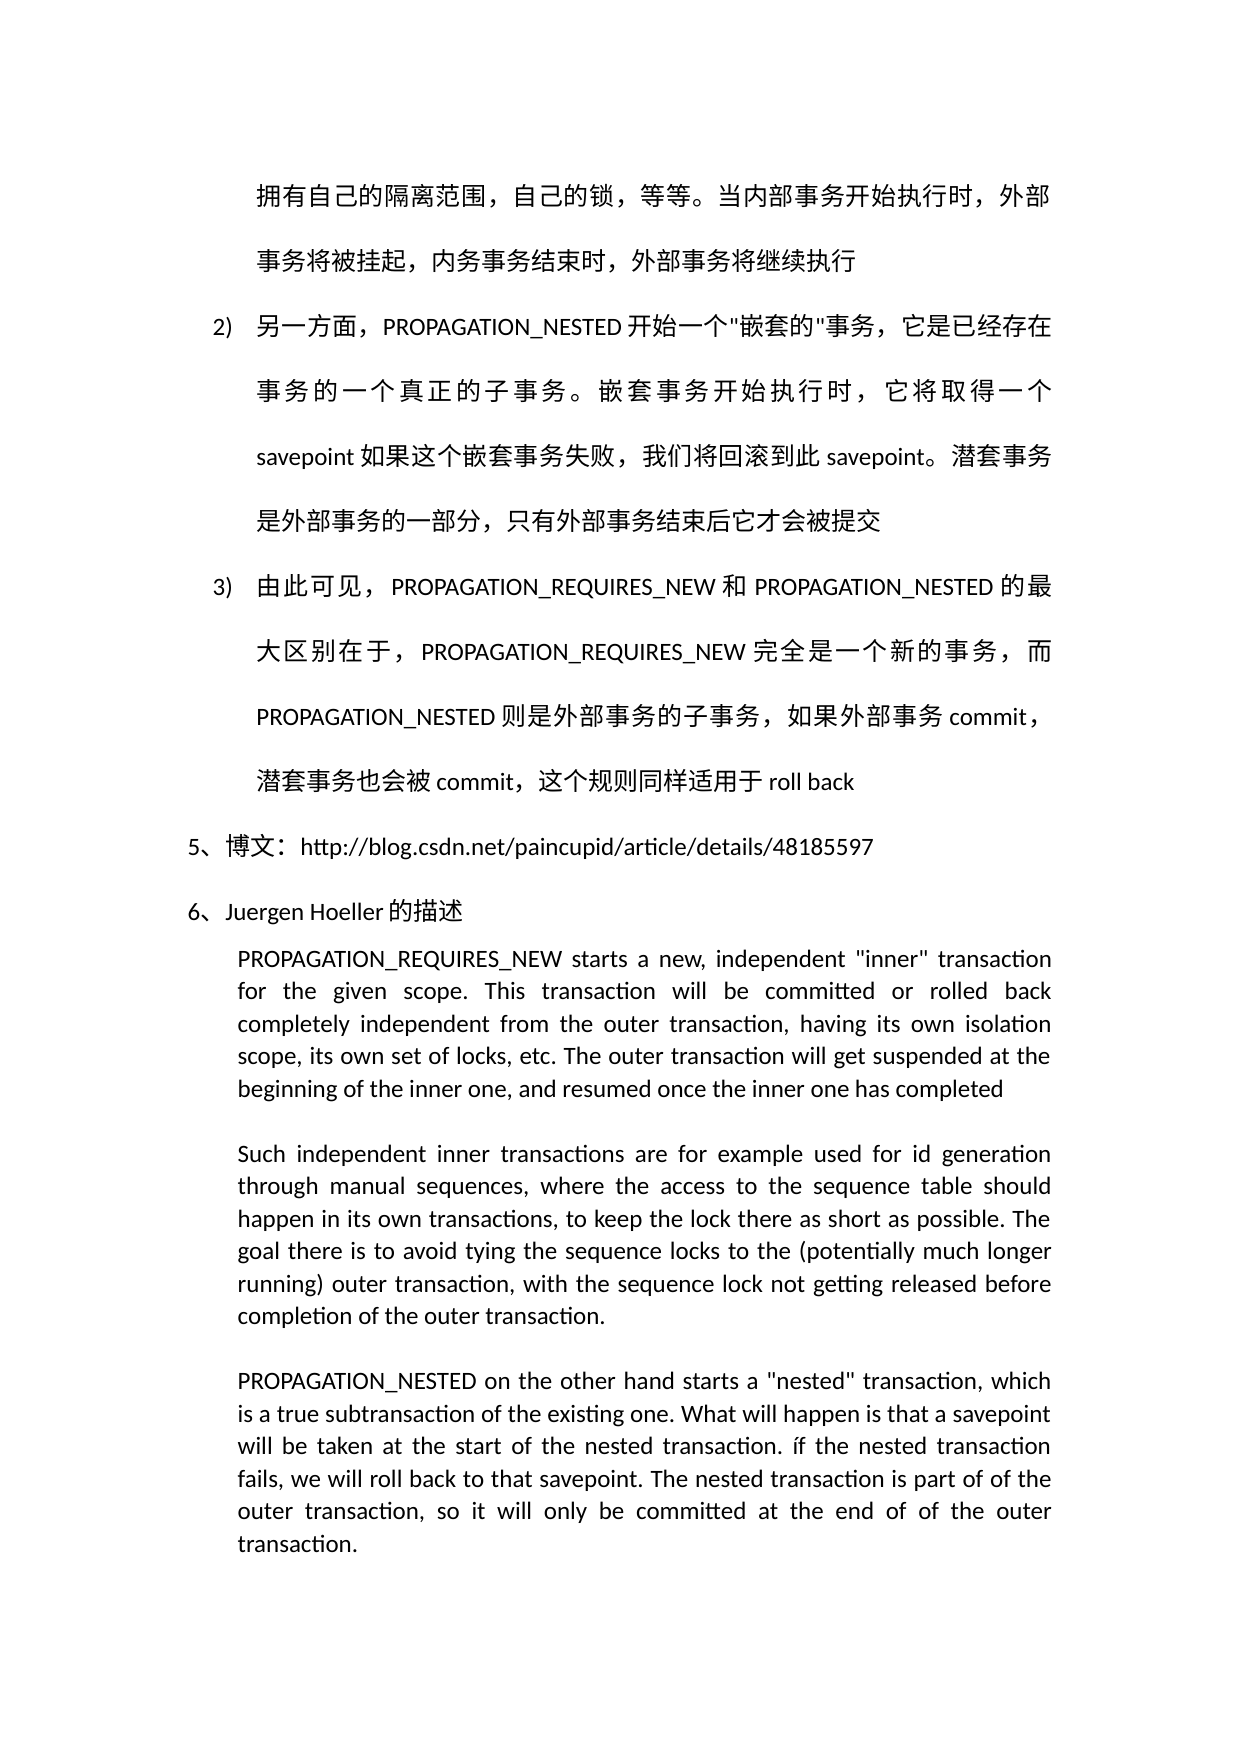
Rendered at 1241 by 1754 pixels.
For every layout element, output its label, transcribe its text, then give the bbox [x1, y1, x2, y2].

text PROPAGATION_REQUIRES_NEW starts a new, independent "inner" transaction for the given scope. This transaction will be committed or rolled back completely independent from the outer transaction, having its own isolation scope, its own set of locks, etc. The outer transaction will get suspended at the beginning of the inner one, and resumed once the inner one has completed [237, 942, 1053, 1104]
text 5、博文：http://blog.csdn.net/paincupid/article/details/48185597 [187, 812, 1053, 877]
list 由此可见，PROPAGATION_REQUIRES_NEW和PROPAGATION_NESTED的最大区别在于，PROPAGATION_REQUIRES_NEW完全是一个新的事务，而PROPAGATION_NESTED则是外部事务的子事务，如果外部事务commit，潜套事务也会被commit，这个规则同样适用于roll back [212, 552, 1053, 812]
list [212, 162, 1053, 292]
text PROPAGATION_NESTED on the other hand starts a "nested" transaction, which is a true subtransaction of the existing one. What will happen is that a savepoint will be taken at the start of the nested transaction. íf the nested transaction fails, we will roll back to that savepoint. The nested transaction is part of of the outer transaction, so it will only be committed at the end of of the outer transaction. [237, 1364, 1053, 1559]
text 6、Juergen Hoeller的描述 [187, 877, 1053, 942]
list 另一方面，PROPAGATION_NESTED开始一个"嵌套的"事务，它是已经存在事务的一个真正的子事务。嵌套事务开始执行时，它将取得一个savepoint如果这个嵌套事务失败，我们将回滚到此savepoint。潜套事务是外部事务的一部分，只有外部事务结束后它才会被提交 [212, 292, 1053, 552]
text Such independent inner transactions are for example used for id generation through manual sequences, where the access to the sequence table should happen in its own transactions, to keep the lock there as short as possible. The goal there is to avoid tying the sequence locks to the (potentially much longer running) outer transaction, with the sequence lock not getting released before completion of the outer transaction. [237, 1137, 1053, 1332]
